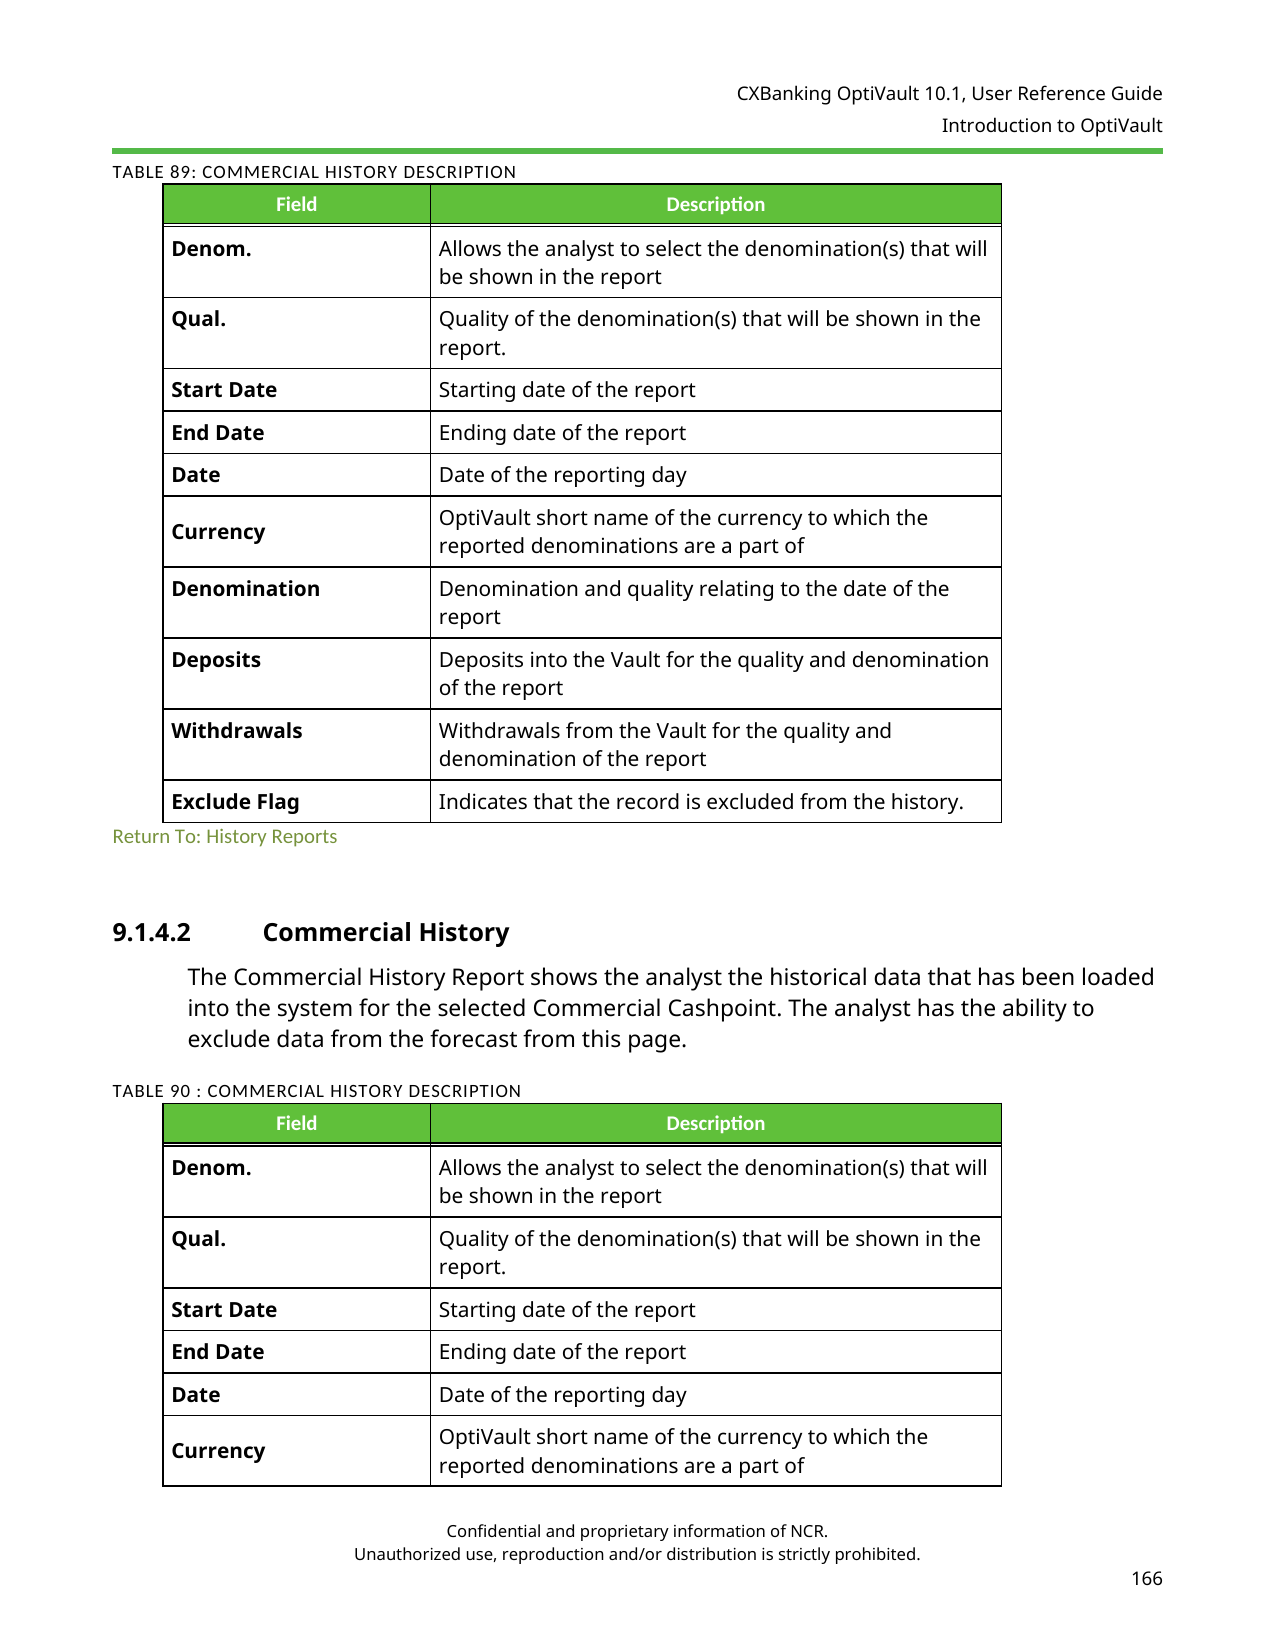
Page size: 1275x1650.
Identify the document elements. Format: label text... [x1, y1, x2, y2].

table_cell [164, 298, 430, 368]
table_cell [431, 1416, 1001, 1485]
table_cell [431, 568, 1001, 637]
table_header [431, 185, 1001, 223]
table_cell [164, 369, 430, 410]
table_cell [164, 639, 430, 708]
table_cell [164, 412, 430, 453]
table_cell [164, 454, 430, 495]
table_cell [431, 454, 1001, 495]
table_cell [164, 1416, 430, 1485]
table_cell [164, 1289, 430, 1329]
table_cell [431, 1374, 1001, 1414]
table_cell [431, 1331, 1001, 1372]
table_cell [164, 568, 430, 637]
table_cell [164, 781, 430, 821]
subtitle Commercial History [112, 914, 1163, 948]
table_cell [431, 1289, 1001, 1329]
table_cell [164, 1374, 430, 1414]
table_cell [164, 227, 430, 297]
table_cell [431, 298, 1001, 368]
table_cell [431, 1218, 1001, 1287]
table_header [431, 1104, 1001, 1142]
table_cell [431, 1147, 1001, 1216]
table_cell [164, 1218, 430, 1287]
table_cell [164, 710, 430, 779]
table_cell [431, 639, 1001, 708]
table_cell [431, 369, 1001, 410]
text Return To: History Reports [112, 823, 1163, 848]
text The Commercial History Report shows the analyst the historical data that has been loaded into the system for the selected Commercial Cashpoint. The analyst has the ability to exclude data from the forecast from this page. [187, 961, 1163, 1054]
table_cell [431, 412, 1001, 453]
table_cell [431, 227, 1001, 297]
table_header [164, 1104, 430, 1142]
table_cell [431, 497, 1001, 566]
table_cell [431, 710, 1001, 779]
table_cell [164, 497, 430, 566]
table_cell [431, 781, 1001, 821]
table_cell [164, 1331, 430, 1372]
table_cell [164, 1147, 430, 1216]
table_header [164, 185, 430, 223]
